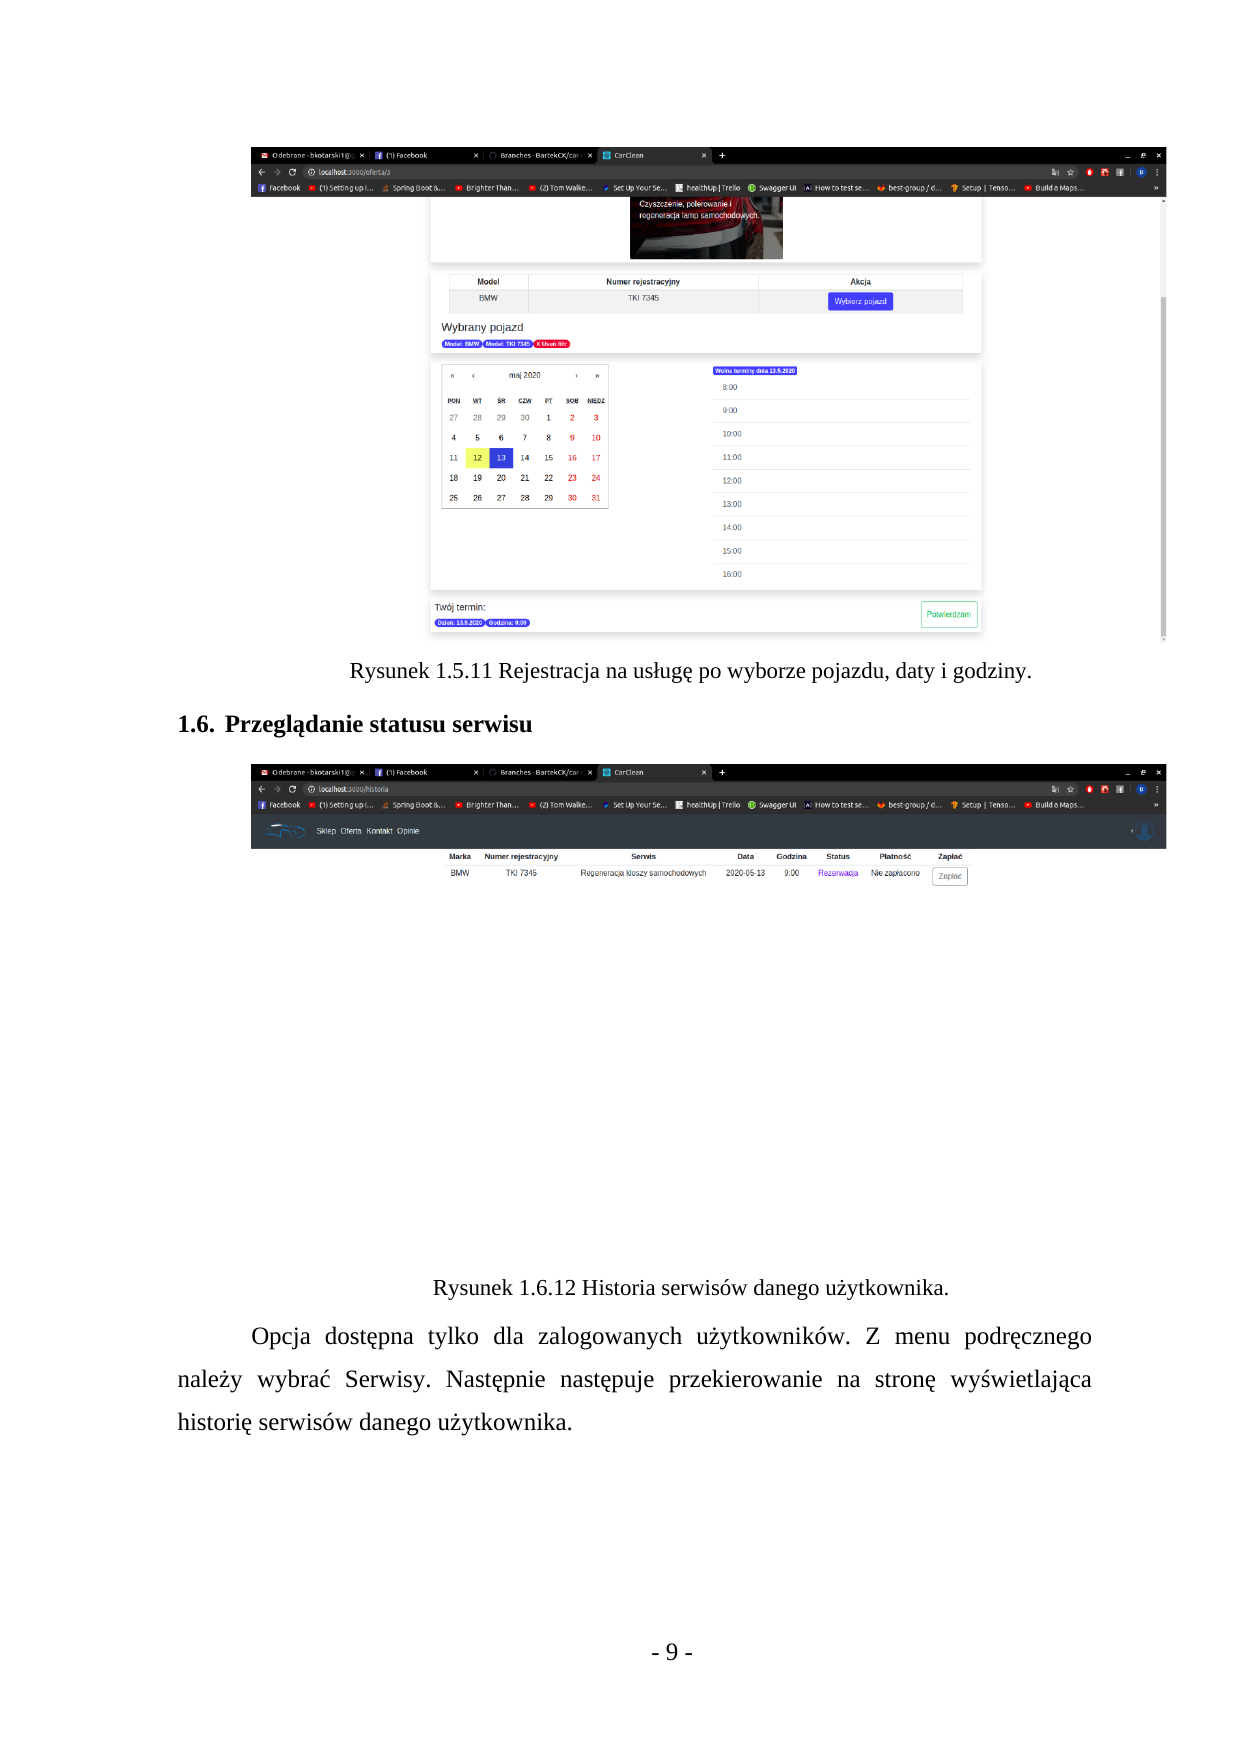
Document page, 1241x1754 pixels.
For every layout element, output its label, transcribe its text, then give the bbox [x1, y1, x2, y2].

subtitle Przeglądanie statusu serwisu [177, 709, 1092, 737]
text Opcja dostępna tylko dla zalogowanych użytkowników. Z menu podręcznego należy wybrać Serwisy. Następnie następuje przekierowanie na stronę wyświetlająca historię serwisów danego użytkownika. [177, 1321, 1092, 1436]
picture [251, 147, 1167, 643]
picture [251, 764, 1167, 1260]
